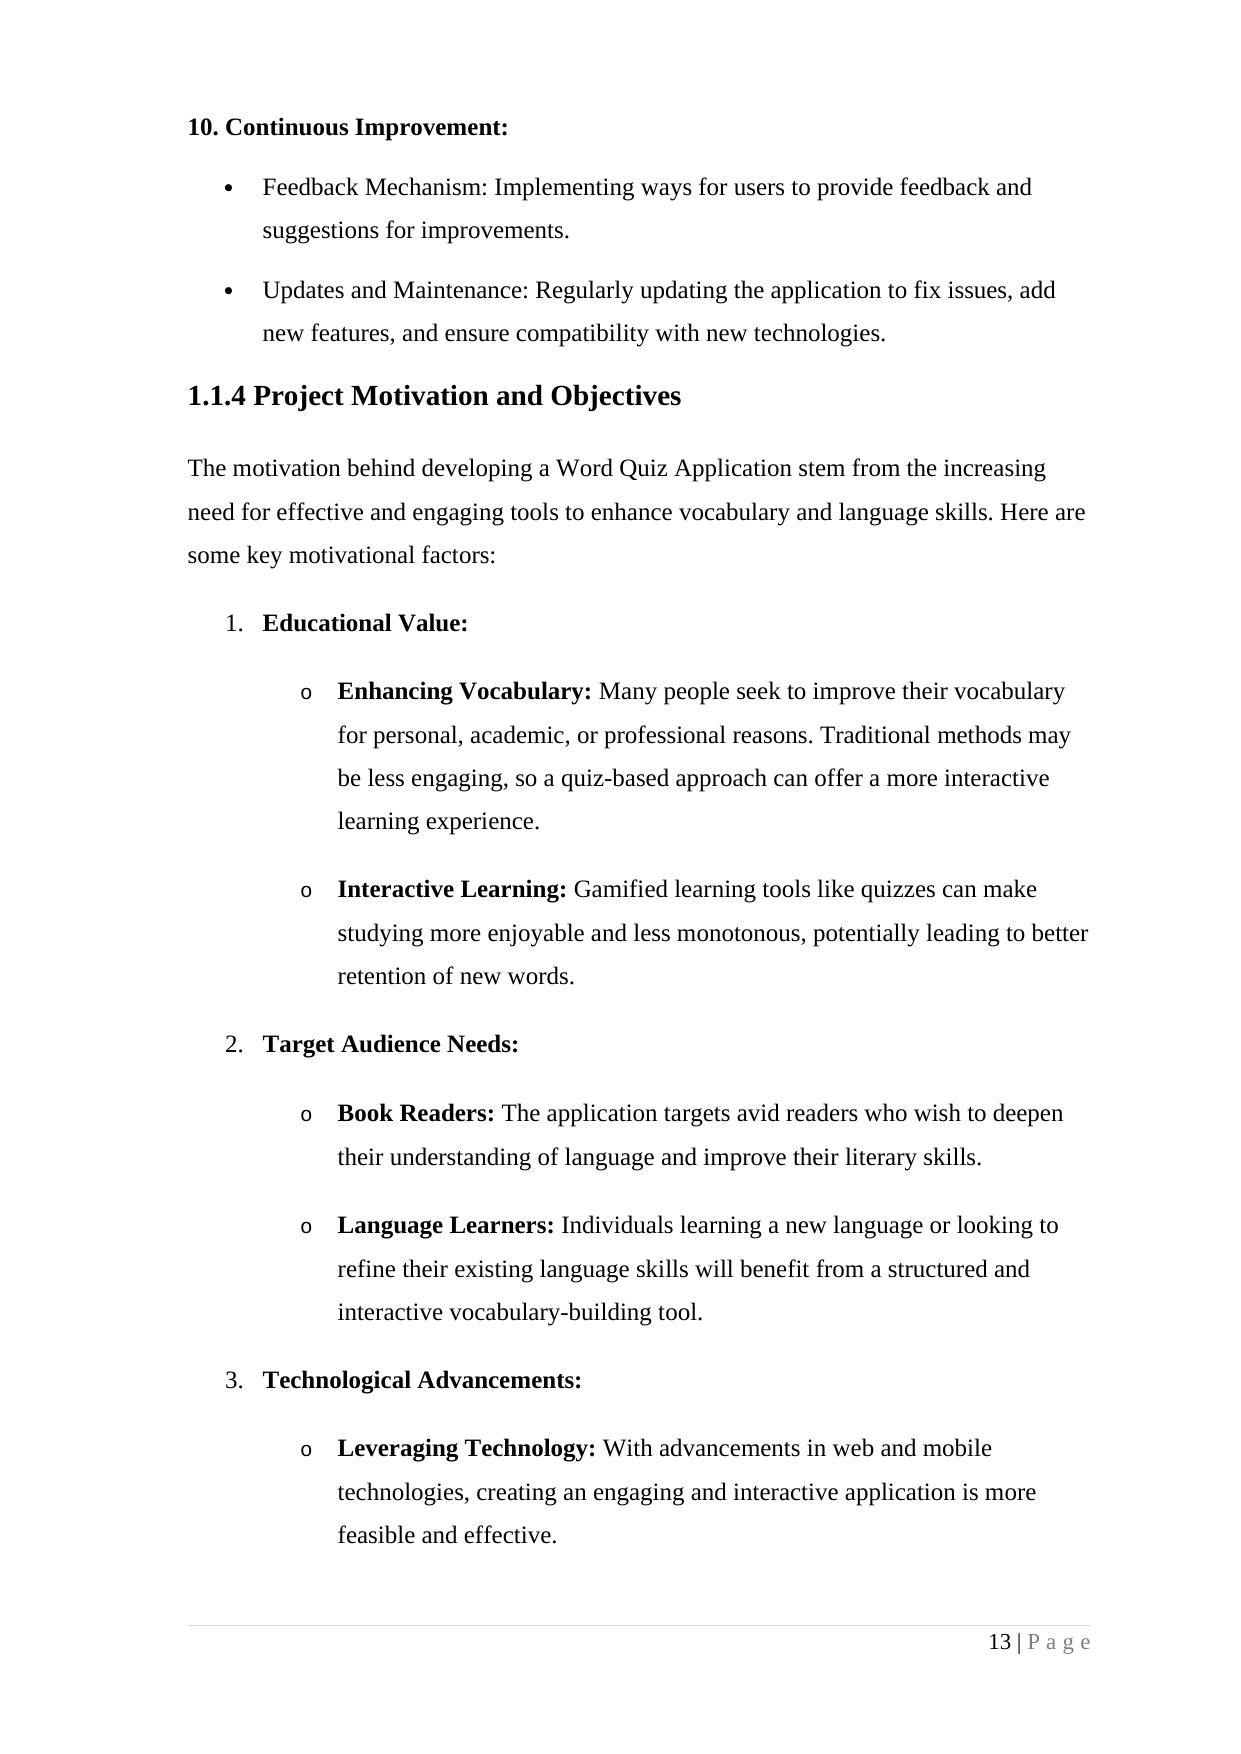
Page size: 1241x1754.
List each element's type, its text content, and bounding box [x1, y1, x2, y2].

list Interactive Learning: Gamified learning tools like quizzes can make studying more enjoyable and less monotonous, potentially leading to better retention of new words. [300, 874, 1090, 990]
list Language Learners: Individuals learning a new language or looking to refine their existing language skills will benefit from a structured and interactive vocabulary-building tool. [300, 1210, 1090, 1326]
list Feedback Mechanism: Implementing ways for users to provide feedback and suggestions for improvements. [225, 172, 1090, 244]
list Updates and Maintenance: Regularly updating the application to fix issues, add new features, and ensure compatibility with new technologies. [225, 275, 1090, 347]
list Educational Value: [225, 608, 1090, 637]
text 1.1.4 Project Motivation and Objectives [187, 378, 1090, 412]
list Book Readers: The application targets avid readers who wish to deepen their understanding of language and improve their literary skills. [300, 1098, 1090, 1170]
list Enhancing Vocabulary: Many people seek to improve their vocabulary for personal, academic, or professional reasons. Traditional methods may be less engaging, so a quiz-based approach can offer a more interactive learning experience. [300, 676, 1090, 835]
list Leveraging Technology: With advancements in web and mobile technologies, creating an engaging and interactive application is more feasible and effective. [300, 1433, 1090, 1549]
text The motivation behind developing a Word Quiz Application stem from the increasing need for effective and engaging tools to enhance vocabulary and language skills. Here are some key motivational factors: [187, 453, 1090, 568]
list Target Audience Needs: [225, 1029, 1090, 1058]
text 10. Continuous Improvement: [187, 112, 1090, 141]
list Technological Advancements: [225, 1365, 1090, 1394]
